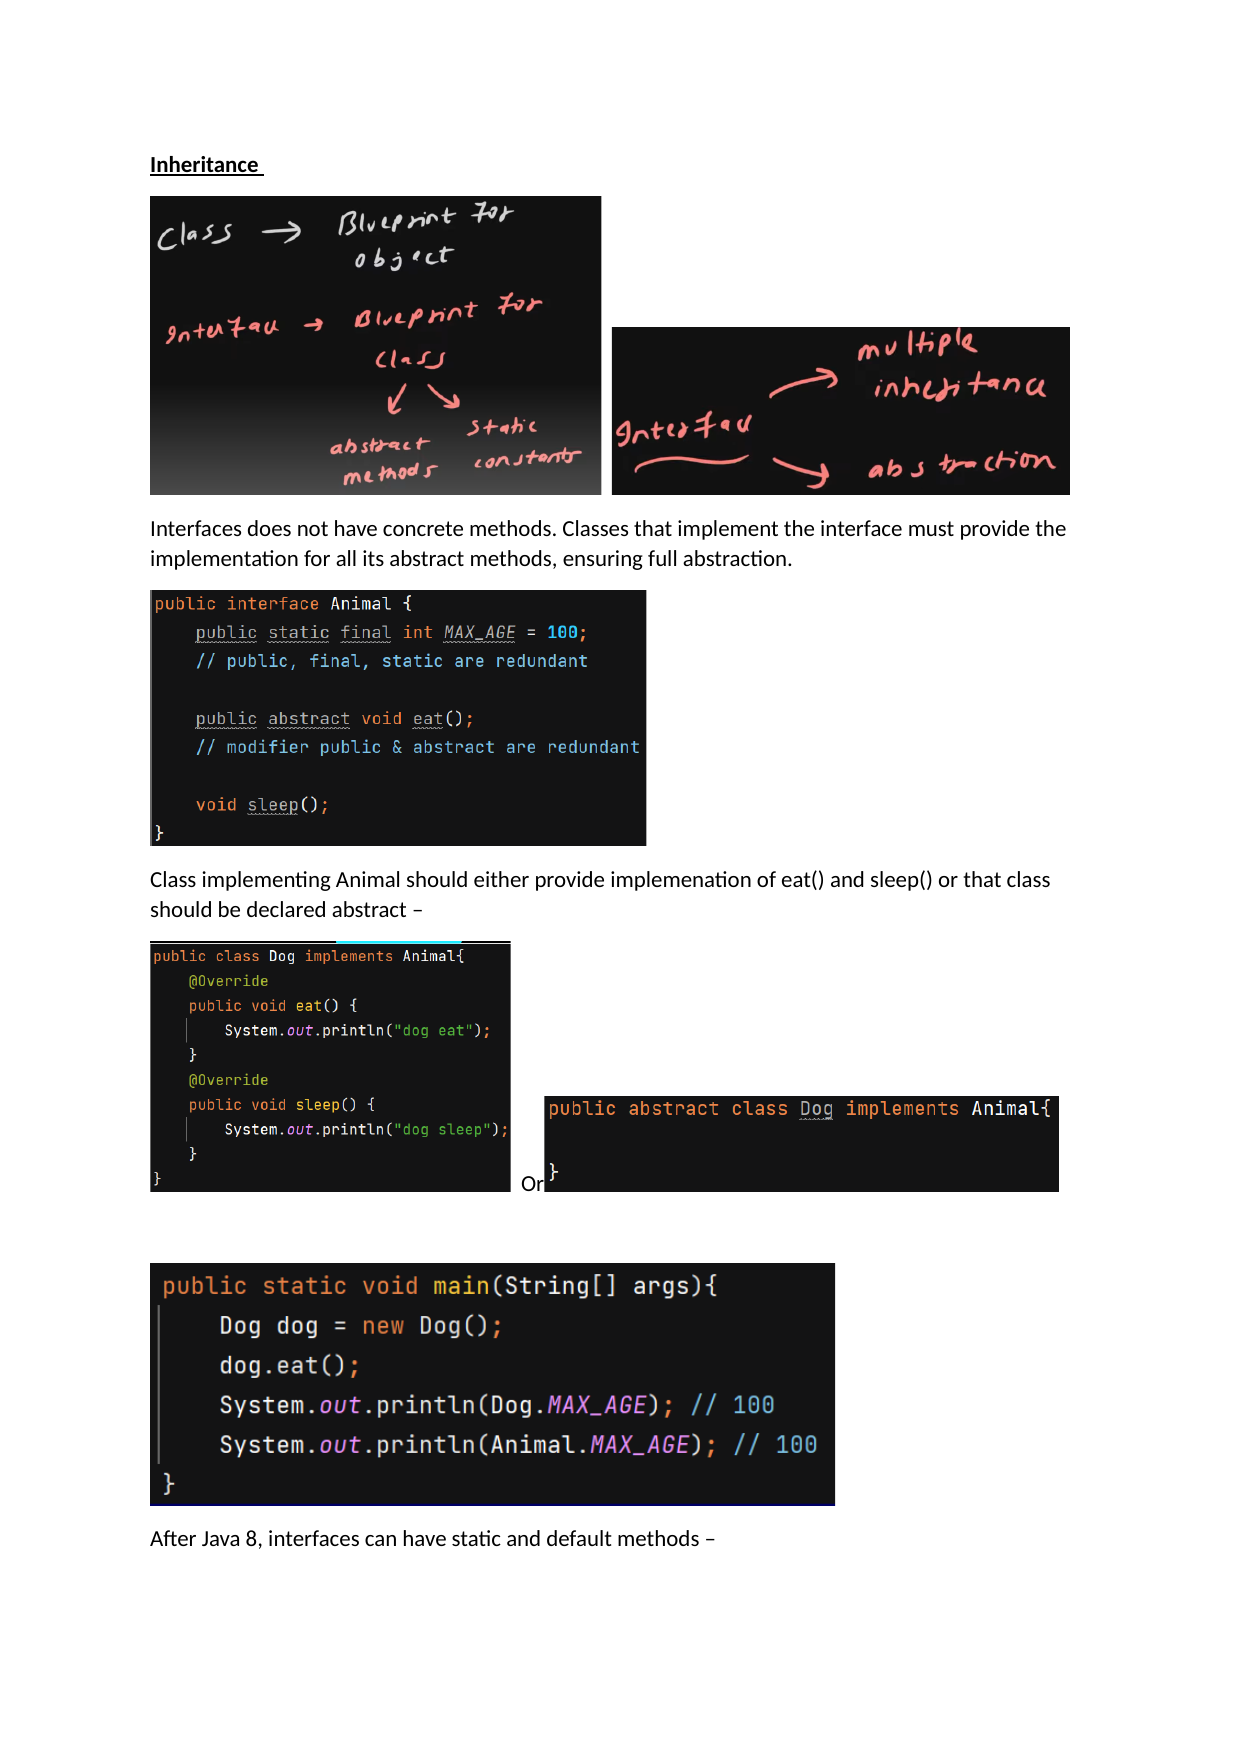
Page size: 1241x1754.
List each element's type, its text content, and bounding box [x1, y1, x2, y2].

picture [611, 327, 1070, 495]
text Interfaces does not have concrete methods. Classes that implement the interface must provide the implementation for all its abstract methods, ensuring full abstraction. [150, 514, 1090, 572]
text Inheritance [150, 150, 1090, 178]
picture [150, 590, 647, 846]
picture [150, 196, 602, 495]
picture [150, 1263, 836, 1506]
text After Java 8, interfaces can have static and default methods – [150, 1524, 1090, 1552]
picture [150, 941, 511, 1192]
picture [544, 1096, 1059, 1192]
text Class implementing Animal should either provide implemenation of eat() and sleep() or that class should be declared abstract – [150, 865, 1090, 923]
